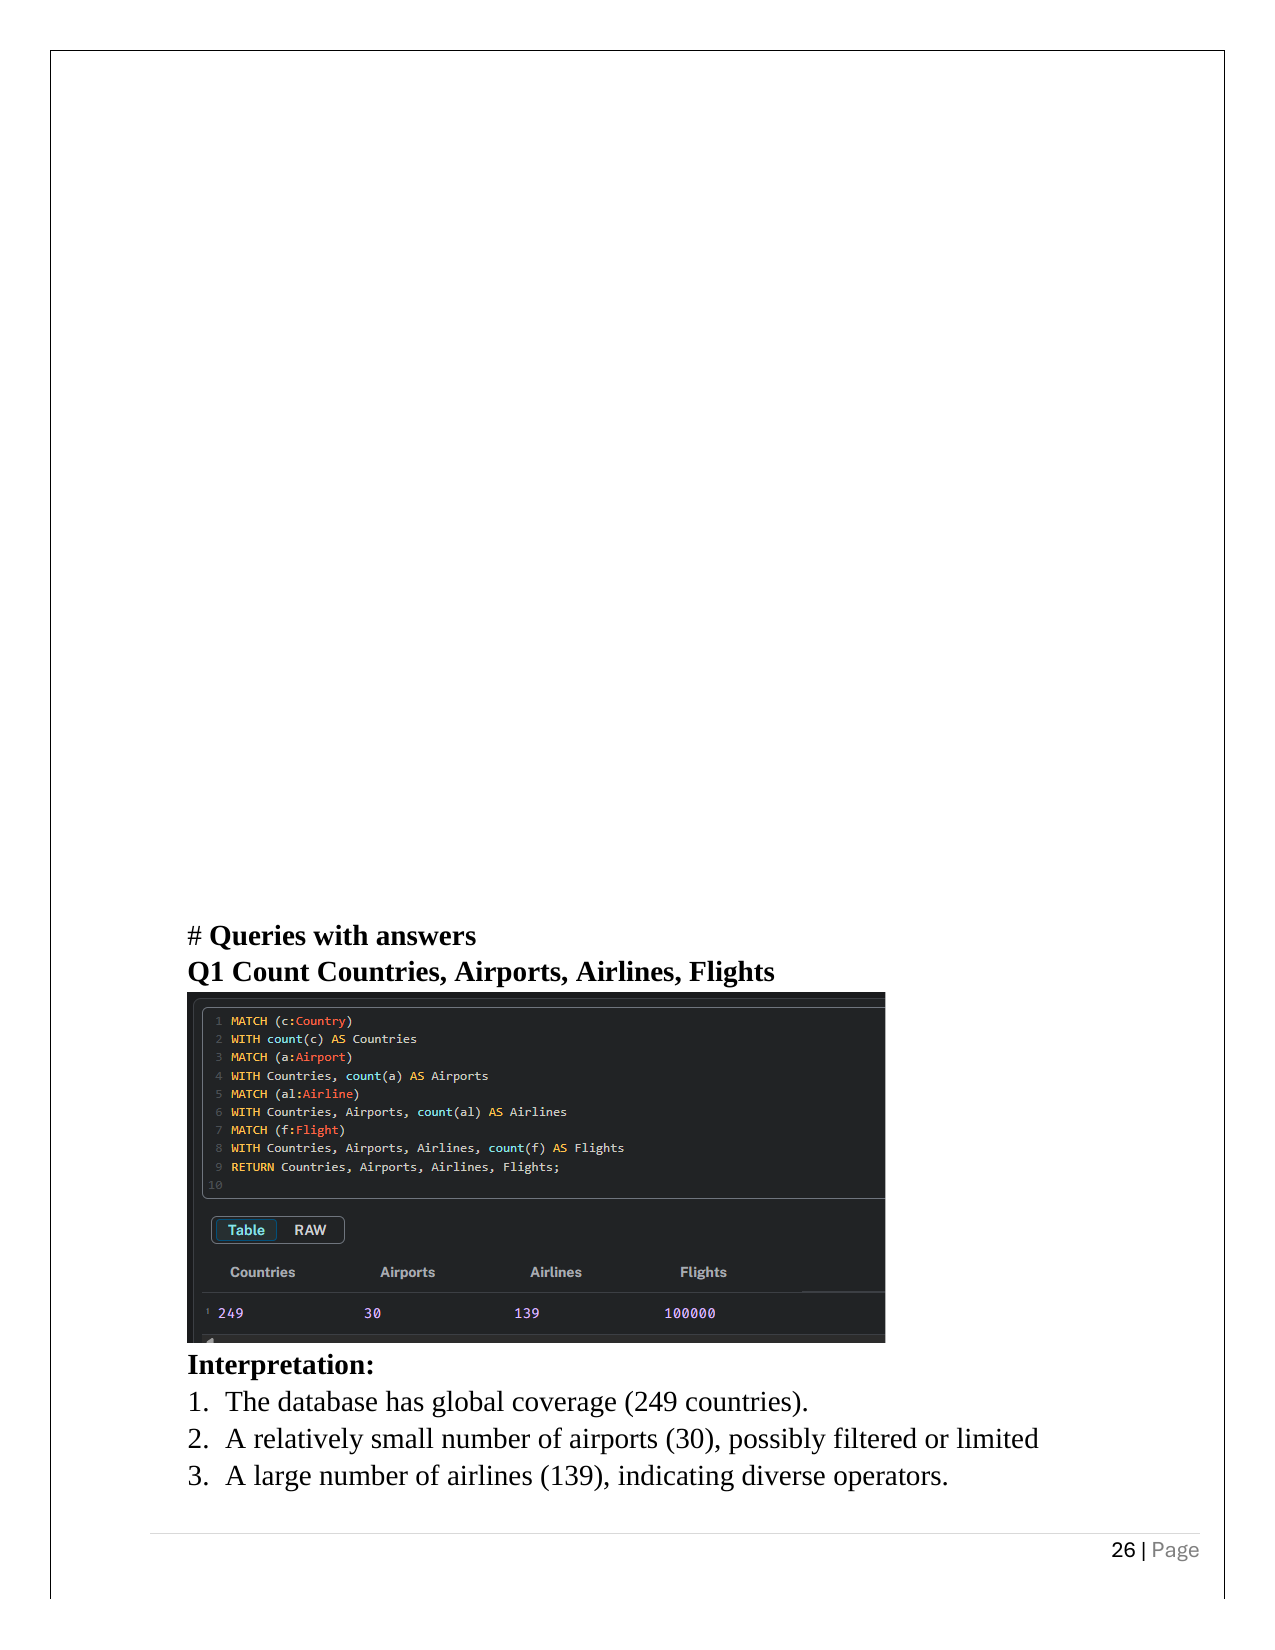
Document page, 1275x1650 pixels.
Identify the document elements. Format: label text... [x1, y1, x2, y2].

text # Queries with answers [149, 918, 1140, 951]
text Q1 Count Countries, Airports, Airlines, Flights [149, 954, 1140, 988]
list A large number of airlines (139), indicating diverse operators. [187, 1458, 1140, 1491]
text Interpretation: [149, 1347, 1140, 1381]
picture [187, 991, 886, 1344]
list The database has global coverage (249 countries). [187, 1384, 1140, 1418]
list A relatively small number of airports (30), possibly filtered or limited [187, 1421, 1140, 1454]
